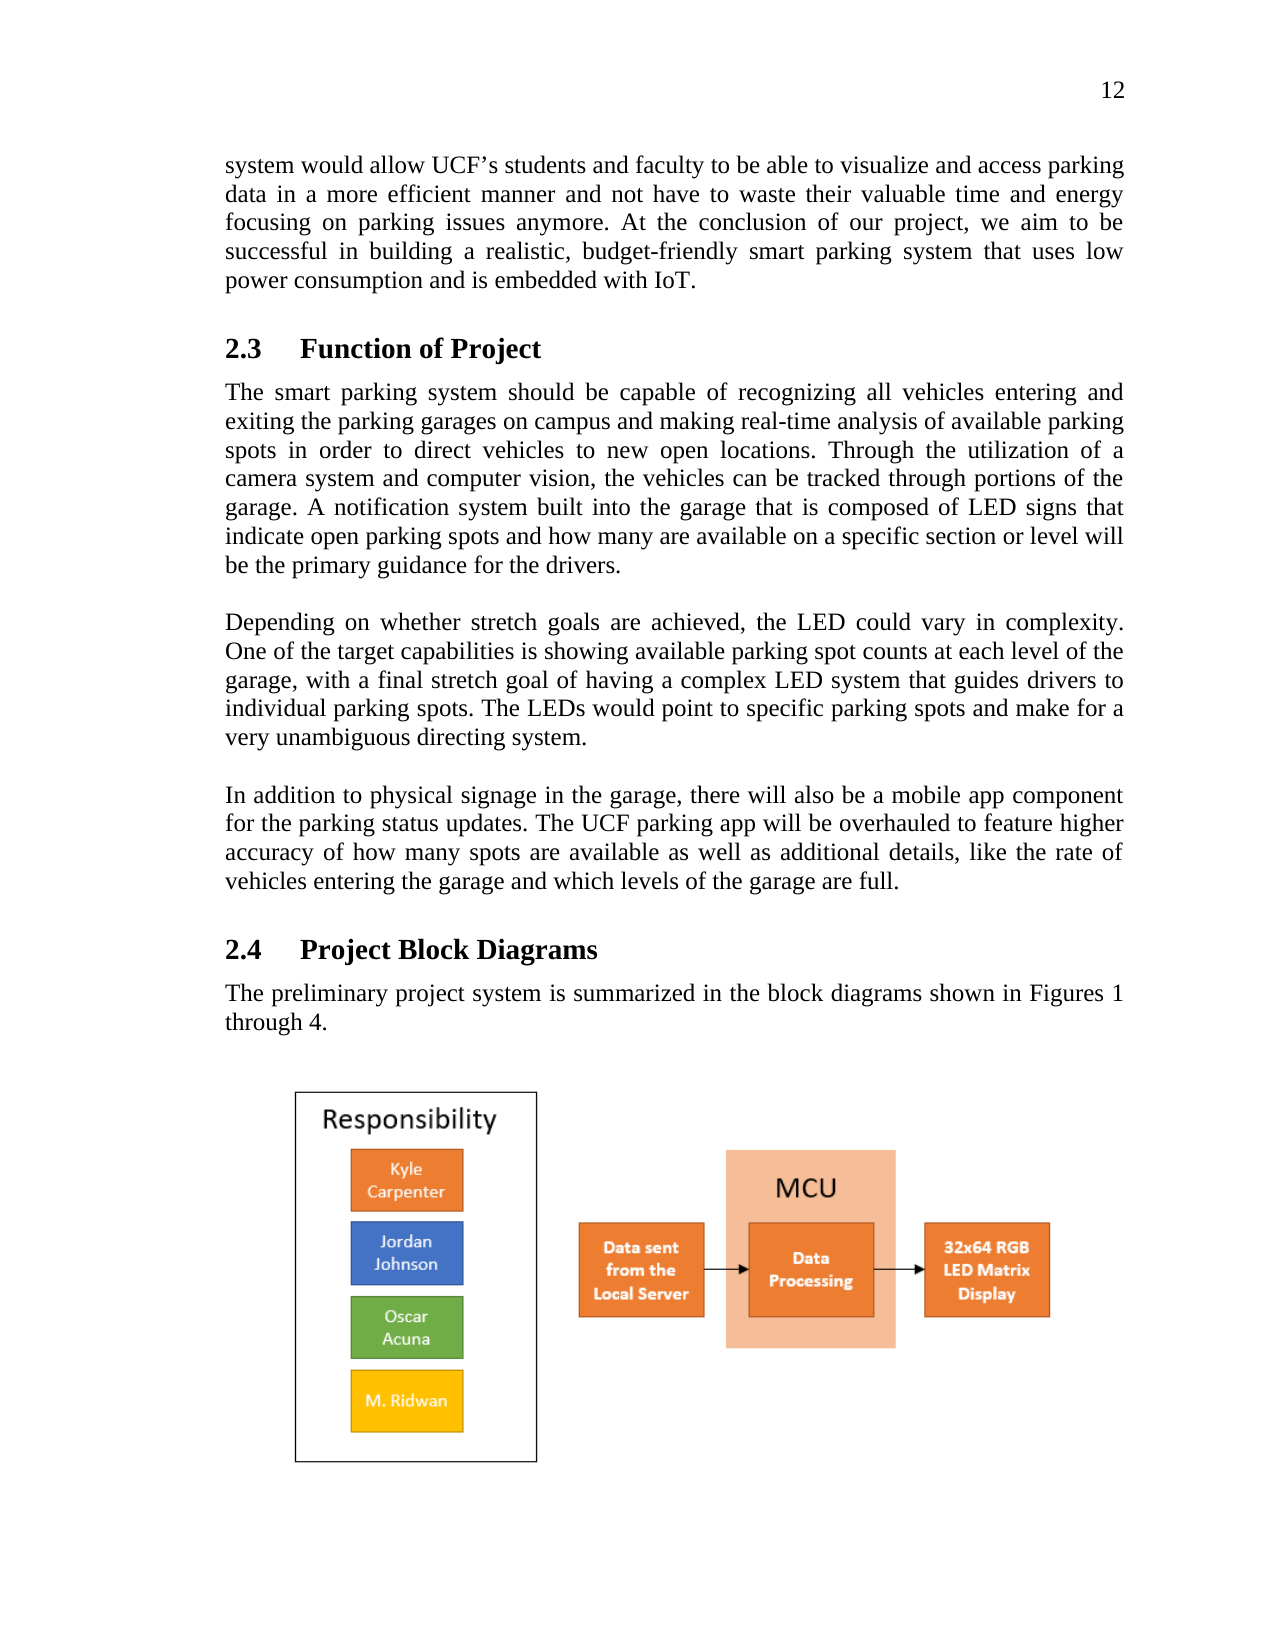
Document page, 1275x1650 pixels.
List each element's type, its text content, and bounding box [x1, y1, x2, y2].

subtitle 2.4 Project Block Diagrams [225, 932, 1125, 966]
picture [280, 1074, 1070, 1479]
text The smart parking system should be capable of recognizing all vehicles entering and exiting the parking garages on campus and making real-time analysis of available parking spots in order to direct vehicles to new open locations. Through the utilization of a camera system and computer vision, the vehicles can be tracked through portions of the garage. A notification system built into the garage that is composed of LED signs that indicate open parking spots and how many are available on a specific section or level will be the primary guidance for the drivers. [225, 377, 1125, 578]
subtitle 2.3 Function of Project [225, 331, 1125, 365]
text In addition to physical signage in the garage, there will also be a mobile app component for the parking status updates. The UCF parking app will be overhauled to feature higher accuracy of how many spots are available as well as additional details, like the rate of vehicles entering the garage and which levels of the garage are full. [225, 780, 1125, 895]
text Depending on whether stretch goals are achieved, the LED could vary in complexity. One of the target capabilities is showing available parking spot counts at each level of the garage, with a final stretch goal of having a complex LED system that guides drivers to individual parking spots. The LEDs would point to specific parking spots and make for a very unambiguous directing system. [225, 607, 1125, 751]
text The preliminary project system is summarized in the block diagrams shown in Figures 1 through 4. [225, 978, 1125, 1036]
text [225, 150, 1125, 294]
